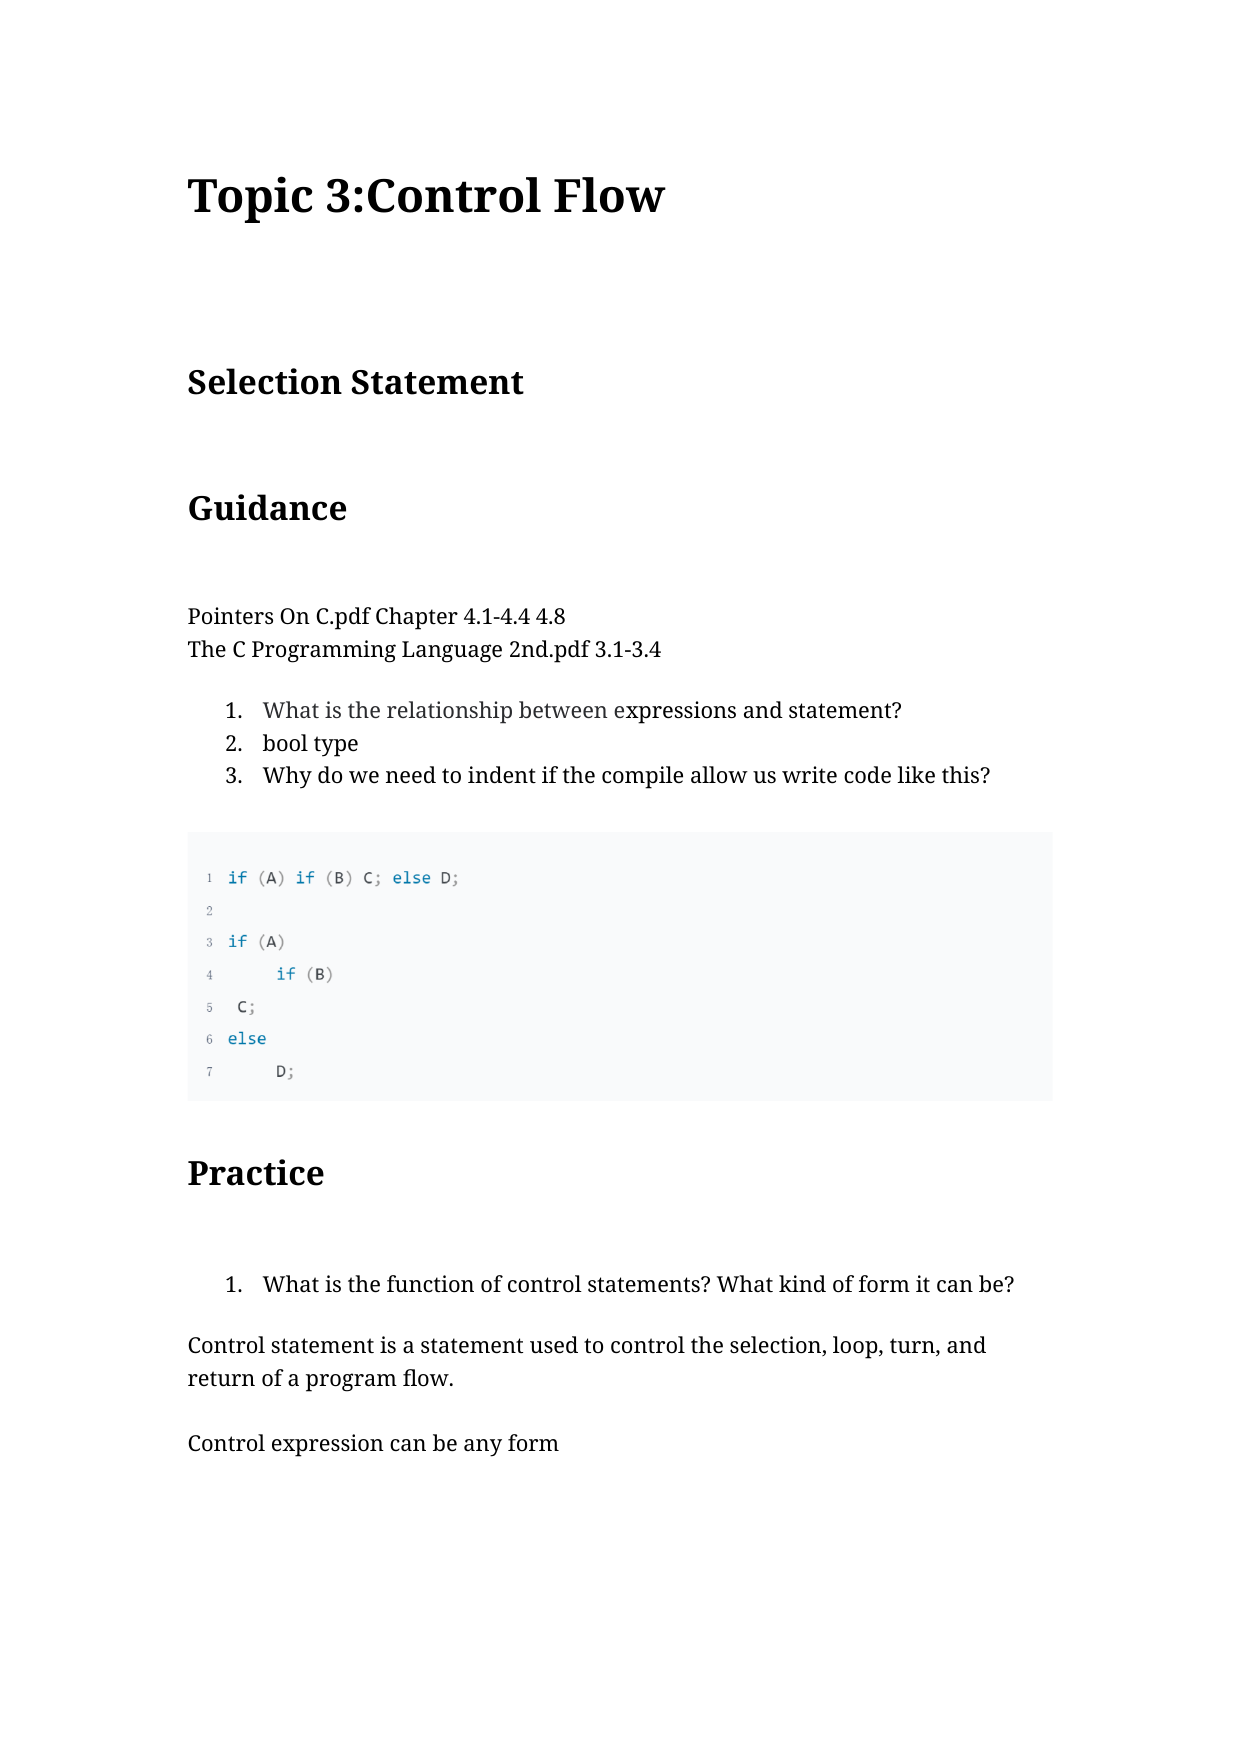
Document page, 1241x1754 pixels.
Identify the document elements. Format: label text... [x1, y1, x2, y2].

subtitle Guidance [187, 474, 1053, 539]
list Why do we need to indent if the compile allow us write code like this? [225, 759, 1053, 791]
list What is the function of control statements? What kind of form it can be? [225, 1267, 1053, 1300]
text The C Programming Language 2nd.pdf 3.1-3.4 [187, 632, 1053, 665]
subtitle Practice [187, 1140, 1053, 1205]
subtitle Topic 3:Control Flow [187, 162, 1053, 227]
picture [187, 832, 1053, 1101]
text Control statement is a statement used to control the selection, loop, turn, and return of a program flow. [187, 1329, 1053, 1394]
subtitle Selection Statement [187, 349, 1053, 414]
text Control expression can be any form [187, 1427, 1053, 1459]
list What is the relationship between expressions and statement? [225, 694, 1053, 726]
list bool type [225, 726, 1053, 759]
text Pointers On C.pdf Chapter 4.1-4.4 4.8 [187, 600, 1053, 632]
